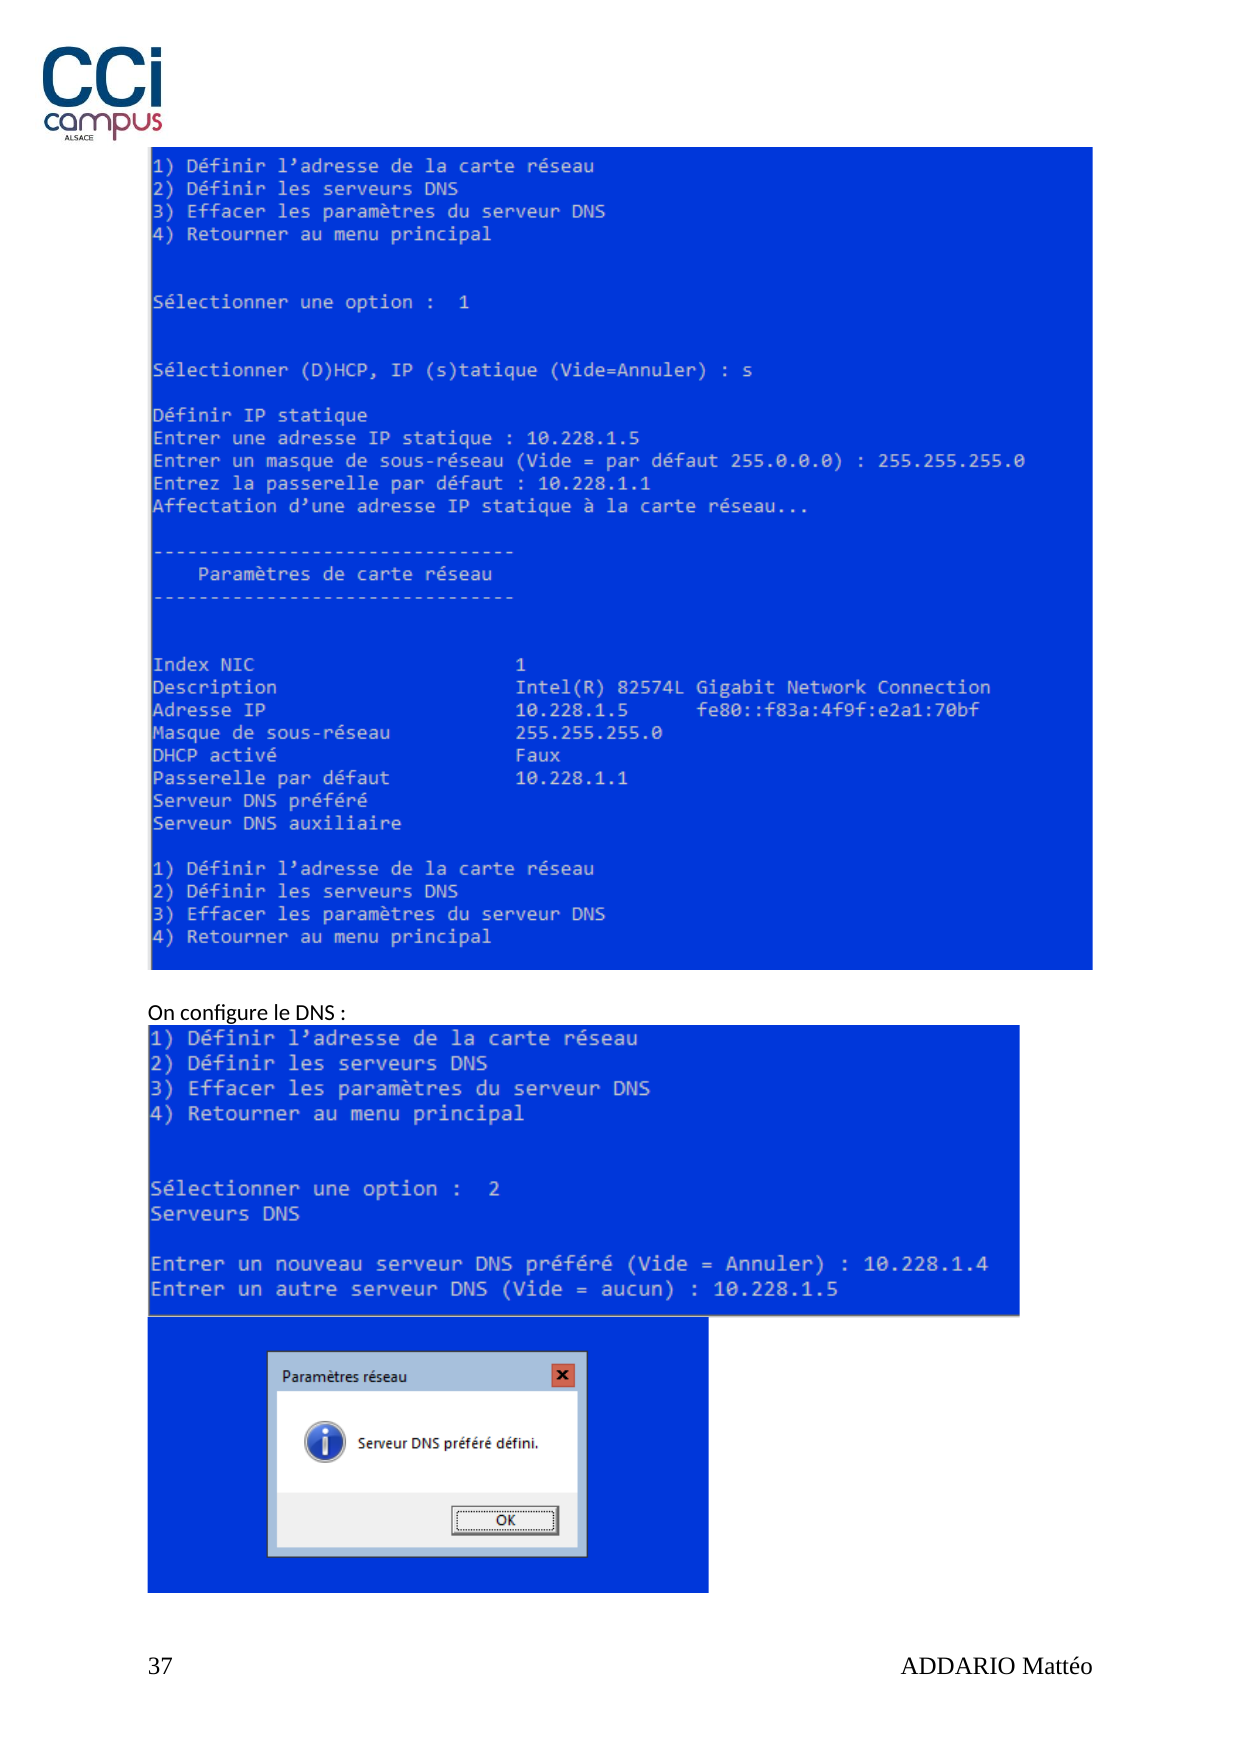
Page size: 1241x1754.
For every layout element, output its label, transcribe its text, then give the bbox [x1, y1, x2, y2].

text On configure le DNS : [148, 998, 1093, 1026]
picture [147, 1025, 1020, 1593]
picture [35, 26, 1093, 970]
